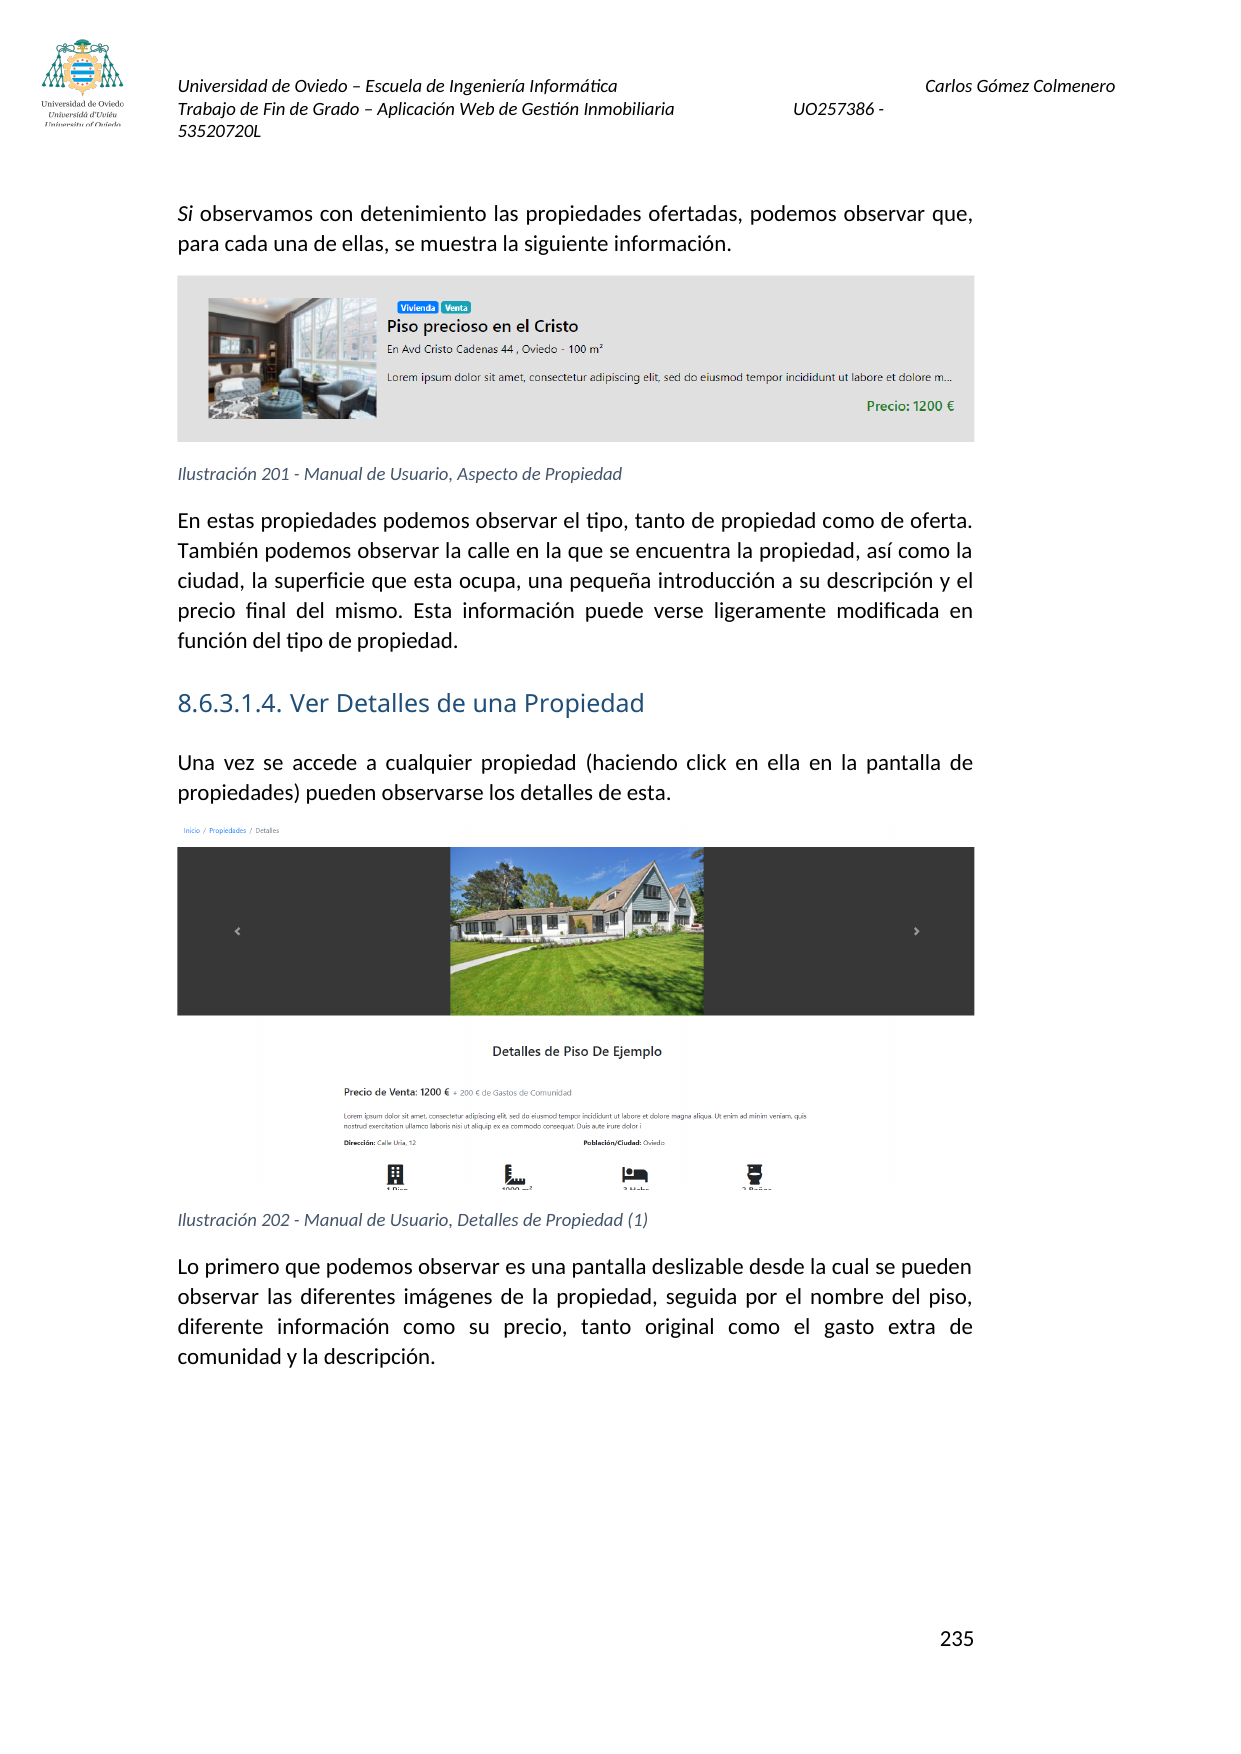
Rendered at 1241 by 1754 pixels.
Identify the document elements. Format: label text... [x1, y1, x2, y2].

text Lo primero que podemos observar es una pantalla deslizable desde la cual se pueden observar las diferentes imágenes de la propiedad, seguida por el nombre del piso, diferente información como su precio, tanto original como el gasto extra de comunidad y la descripción. [177, 1252, 974, 1371]
text Ilustración 201 - Manual de Usuario, Aspecto de Propiedad [177, 462, 974, 485]
text En estas propiedades podemos observar el tipo, tanto de propiedad como de oferta. También podemos observar la calle en la que se encuentra la propiedad, así como la ciudad, la superficie que esta ocupa, una pequeña introducción a su descripción y el precio final del mismo. Esta información puede verse ligeramente modificada en función del tipo de propiedad. [177, 506, 974, 654]
picture [36, 38, 124, 126]
text Una vez se accede a cualquier propiedad (haciendo click en ella en la pantalla de propiedades) pueden observarse los detalles de esta. [177, 748, 974, 806]
text Ilustración 202 - Manual de Usuario, Detalles de Propiedad (1) [177, 1208, 974, 1231]
picture [177, 824, 975, 1190]
picture [177, 275, 975, 444]
subtitle Ver Detalles de una Propiedad [177, 686, 974, 720]
text Si observamos con detenimiento las propiedades ofertadas, podemos observar que, para cada una de ellas, se muestra la siguiente información. [177, 199, 974, 257]
